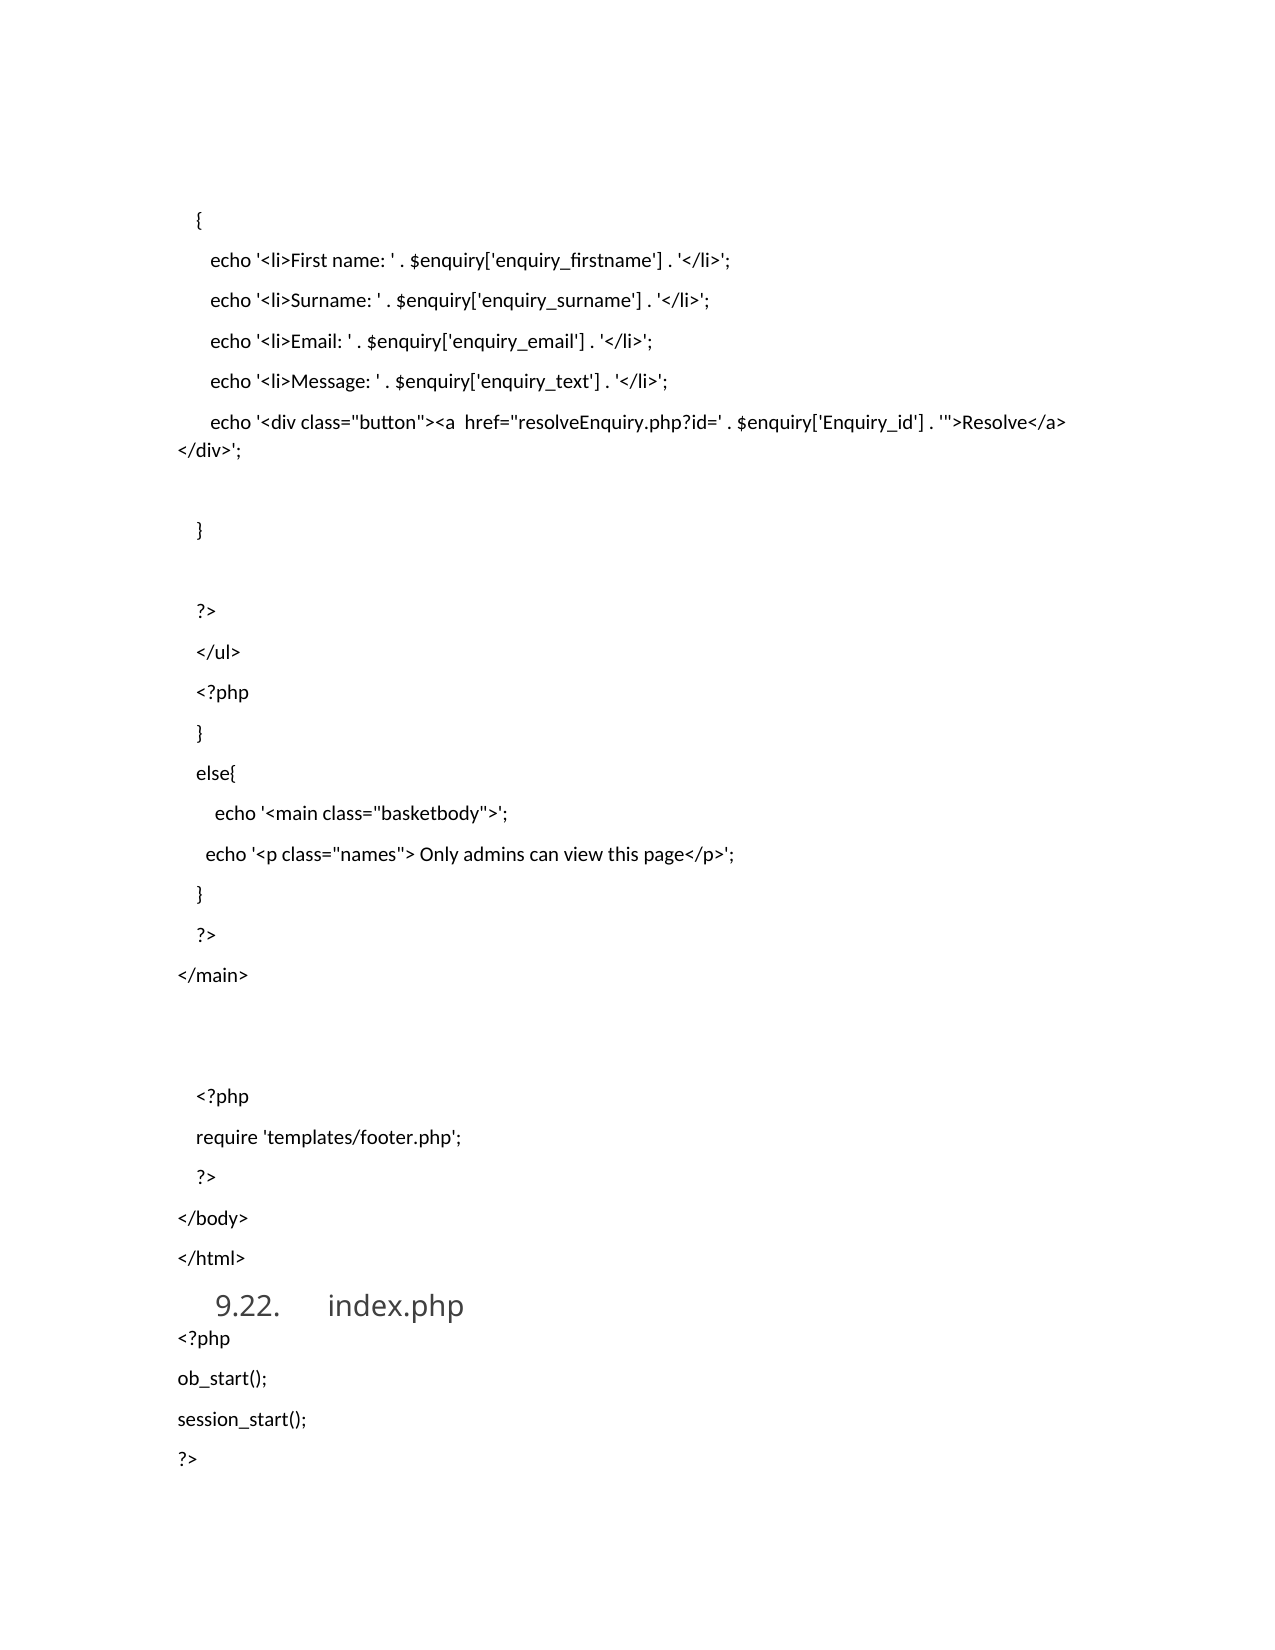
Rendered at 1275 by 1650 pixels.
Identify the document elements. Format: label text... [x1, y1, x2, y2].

text } [177, 518, 1098, 543]
text <?php [177, 1083, 1098, 1109]
text echo '<main class="basketbody">'; [177, 801, 1098, 826]
text } [177, 881, 1098, 907]
text ob_start(); [177, 1366, 1098, 1391]
text </main> [177, 962, 1098, 988]
text ?> [177, 922, 1098, 947]
text else{ [177, 760, 1098, 786]
text ?> [177, 598, 1098, 624]
text ?> [177, 1164, 1098, 1190]
text echo '<li>Message: ' . $enquiry['enquiry_text'] . '</li>'; [177, 368, 1098, 394]
text echo '<li>First name: ' . $enquiry['enquiry_firstname'] . '</li>'; [177, 247, 1098, 273]
text </html> [177, 1245, 1098, 1271]
subtitle index.php [215, 1286, 1098, 1325]
text echo '<div class="button"><a href="resolveEnquiry.php?id=' . $enquiry['Enquiry_id'] . '">Resolve</a> </div>'; [177, 409, 1098, 462]
text require 'templates/footer.php'; [177, 1124, 1098, 1149]
text <?php [177, 679, 1098, 705]
text echo '<p class="names"> Only admins can view this page</p>'; [177, 841, 1098, 866]
text <?php [177, 1325, 1098, 1351]
text session_start(); [177, 1406, 1098, 1431]
text echo '<li>Email: ' . $enquiry['enquiry_email'] . '</li>'; [177, 328, 1098, 353]
text ?> [177, 1446, 1098, 1472]
text </body> [177, 1205, 1098, 1230]
text { [177, 207, 1098, 232]
text echo '<li>Surname: ' . $enquiry['enquiry_surname'] . '</li>'; [177, 288, 1098, 313]
text </ul> [177, 639, 1098, 664]
text } [177, 720, 1098, 745]
